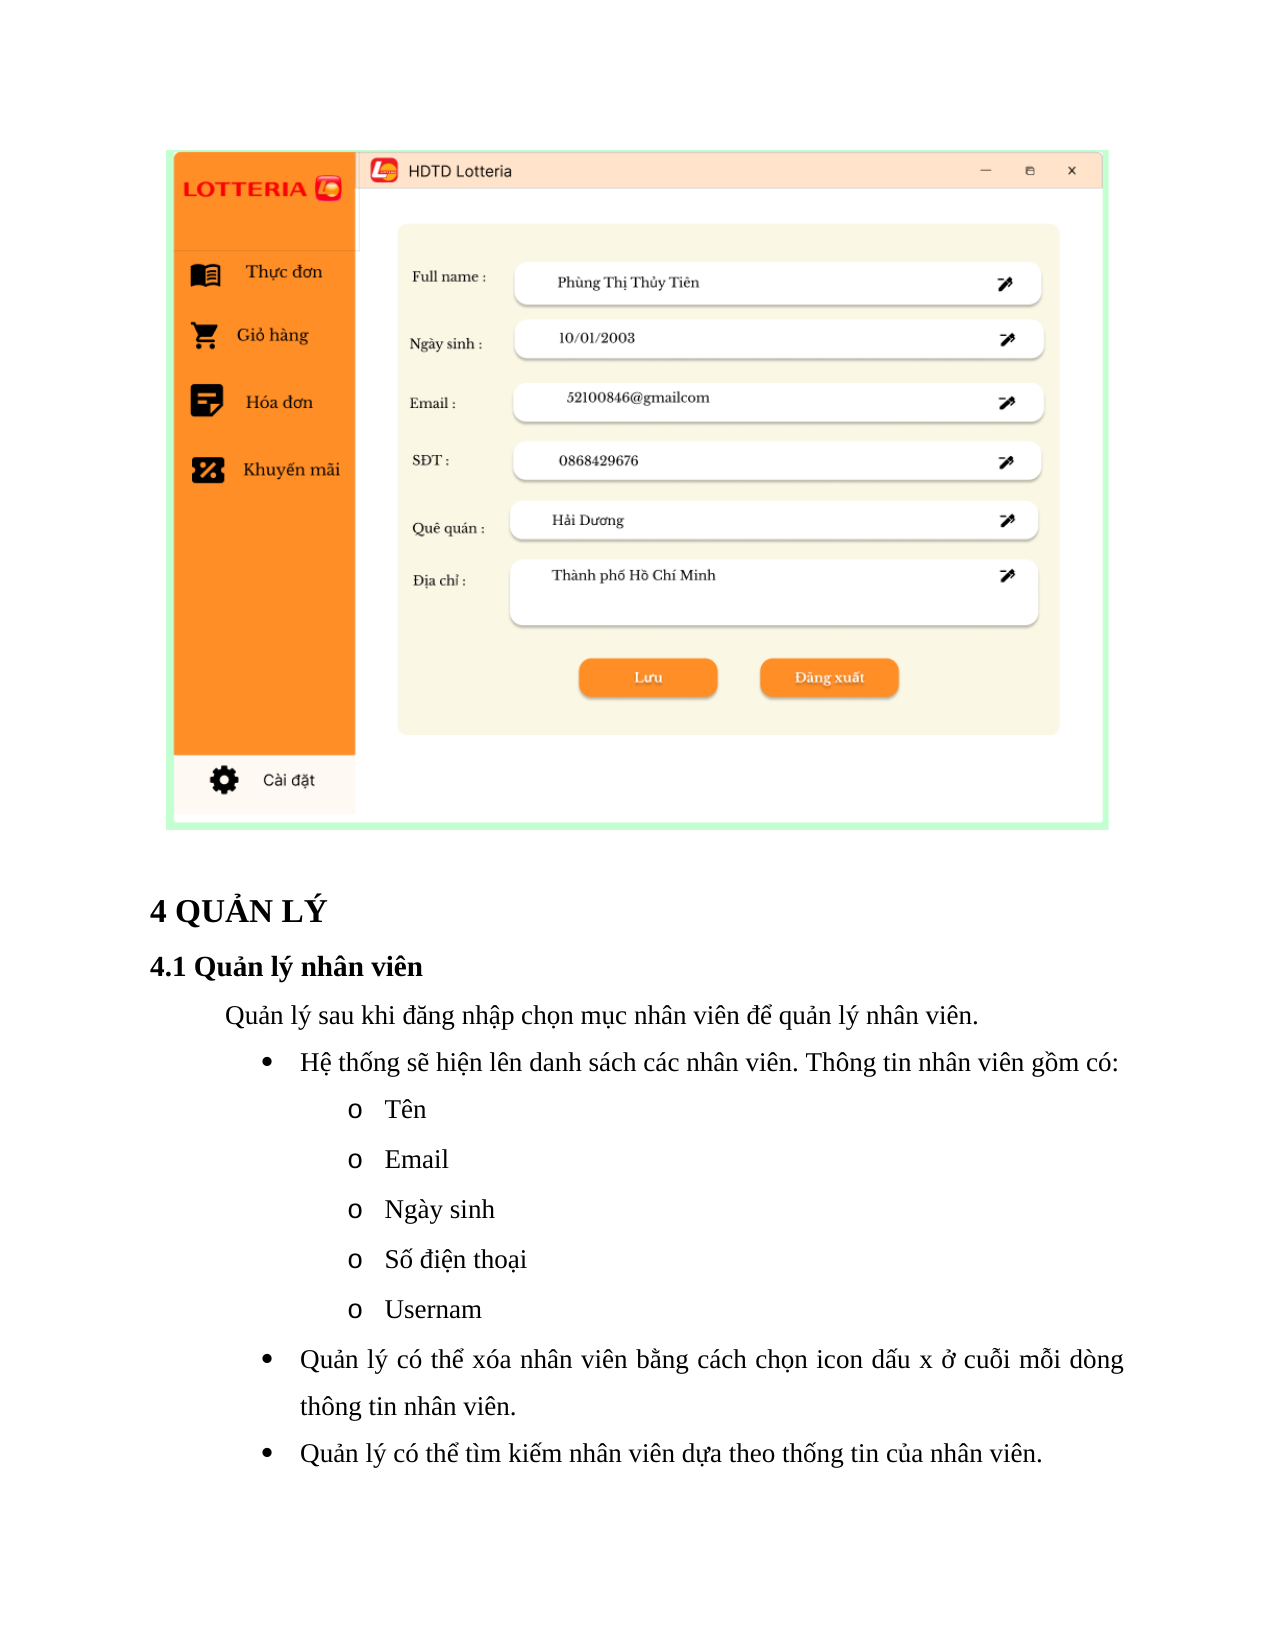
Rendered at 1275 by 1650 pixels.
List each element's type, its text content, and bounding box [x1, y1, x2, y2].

list Quản lý có thể tìm kiếm nhân viên dựa theo thống tin của nhân viên. [262, 1437, 1125, 1468]
text Quản lý sau khi đăng nhập chọn mục nhân viên để quản lý nhân viên. [150, 999, 1125, 1030]
list Email [347, 1143, 1125, 1176]
picture [166, 150, 1109, 830]
list Ngày sinh [347, 1193, 1125, 1226]
list Số điện thoại [347, 1243, 1125, 1276]
list Tên [347, 1093, 1125, 1126]
text 4.1 Quản lý nhân viên [150, 949, 1125, 982]
list Hệ thống sẽ hiện lên danh sách các nhân viên. Thông tin nhân viên gồm có: [262, 1046, 1125, 1077]
text 4 QUẢN LÝ [150, 891, 1125, 930]
list Quản lý có thể xóa nhân viên bằng cách chọn icon dấu x ở cuỗi mỗi dòng thông tin nhân viên. [262, 1343, 1125, 1421]
list Usernam [347, 1293, 1125, 1327]
